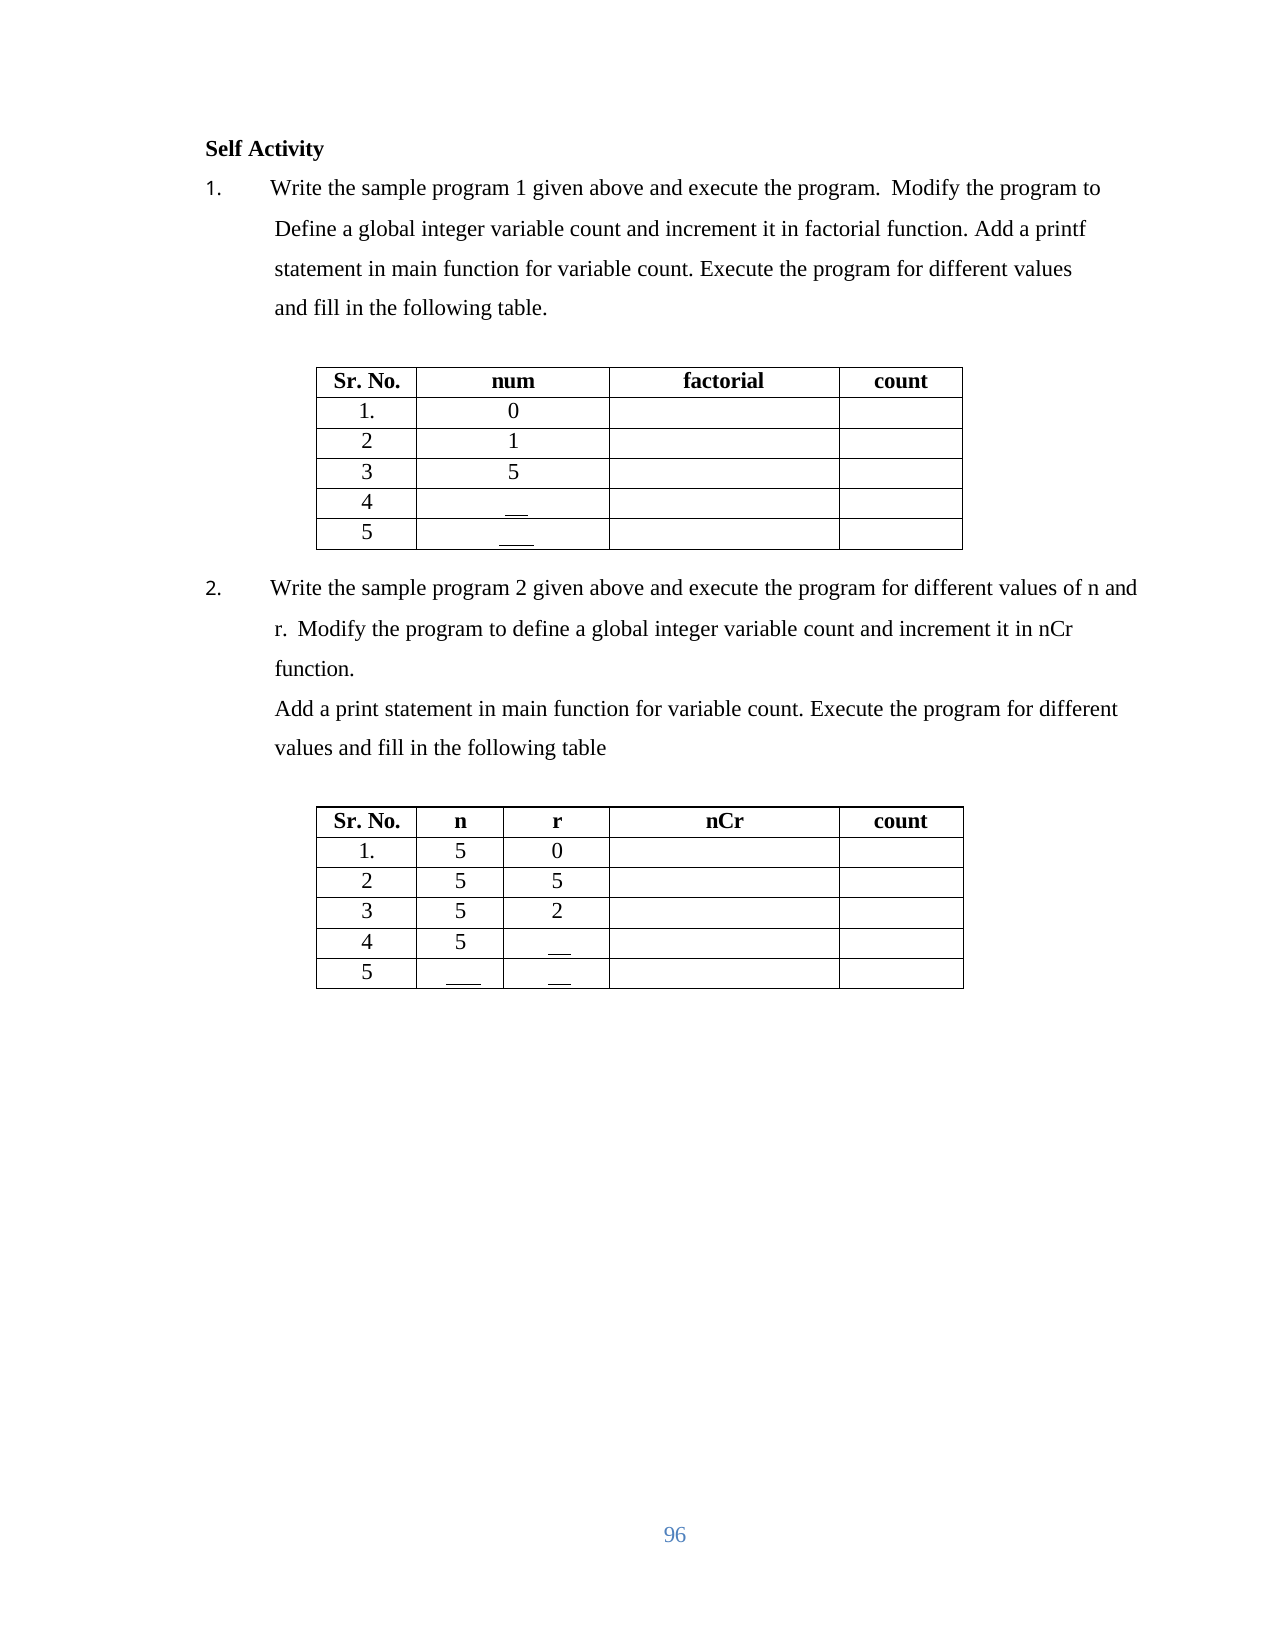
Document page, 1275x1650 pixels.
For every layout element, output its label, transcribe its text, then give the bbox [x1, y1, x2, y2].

table_cell 5 [317, 959, 416, 988]
table_cell [417, 519, 609, 549]
table_cell [840, 838, 963, 867]
table_cell [504, 929, 609, 958]
table_cell 1. [317, 398, 416, 427]
table_cell 5 [417, 898, 503, 928]
table_cell 2 [317, 429, 416, 458]
table_header count [840, 808, 963, 837]
table_cell [504, 959, 609, 988]
table_cell [840, 489, 962, 518]
table_cell [840, 429, 962, 458]
table_header Sr. No. [317, 808, 416, 837]
table_cell 5 [417, 868, 503, 897]
table_cell [840, 868, 963, 897]
table_cell 3 [317, 459, 416, 488]
subtitle Self Activity [205, 135, 1275, 161]
table_cell 2 [504, 898, 609, 928]
table_header n [417, 808, 503, 837]
table_cell 0 [417, 398, 609, 427]
table_cell [840, 519, 962, 549]
table_header r [504, 808, 609, 837]
table_cell 1 [417, 429, 609, 458]
table_cell 5 [417, 459, 609, 488]
table_cell [417, 489, 609, 518]
table_cell [610, 898, 839, 928]
table_cell 4 [317, 489, 416, 518]
table_cell [610, 398, 839, 427]
text r. Modify the program to define a global integer variable count and increment it in nCr function. [274, 615, 1111, 681]
table_cell [610, 489, 839, 518]
table_cell [840, 898, 963, 928]
table_header Sr. No. [317, 368, 416, 397]
list Write the sample program 2 given above and execute the program for different values of n and [205, 574, 1275, 601]
table_cell 2 [317, 868, 416, 897]
table_cell 5 [417, 929, 503, 958]
table_cell 5 [317, 519, 416, 549]
table_cell [840, 929, 963, 958]
table_cell [610, 519, 839, 549]
table_cell 4 [317, 929, 416, 958]
list Write the sample program 1 given above and execute the program. Modify the program to Define a global integer variable count and increment it in factorial function. Add a printf statement in main function for variable count. Execute the program for different values and fill in the following table. [205, 174, 1106, 321]
table_cell 5 [417, 838, 503, 867]
table_cell [610, 868, 839, 897]
table_header num [417, 368, 609, 397]
table_cell [610, 838, 839, 867]
table_header nCr [610, 808, 839, 837]
table_cell [610, 429, 839, 458]
table_cell [610, 959, 839, 988]
table_cell [840, 398, 962, 427]
table_cell 5 [504, 868, 609, 897]
table_cell [840, 959, 963, 988]
text Add a print statement in main function for variable count. Execute the program for different values and fill in the following table [274, 695, 1147, 761]
table_cell 1. [317, 838, 416, 867]
table_cell 0 [504, 838, 609, 867]
table_cell [610, 929, 839, 958]
table_cell [417, 959, 503, 988]
table_cell 3 [317, 898, 416, 928]
table_header factorial [610, 368, 839, 397]
table_cell [610, 459, 839, 488]
table_header count [840, 368, 962, 397]
table_cell [840, 459, 962, 488]
